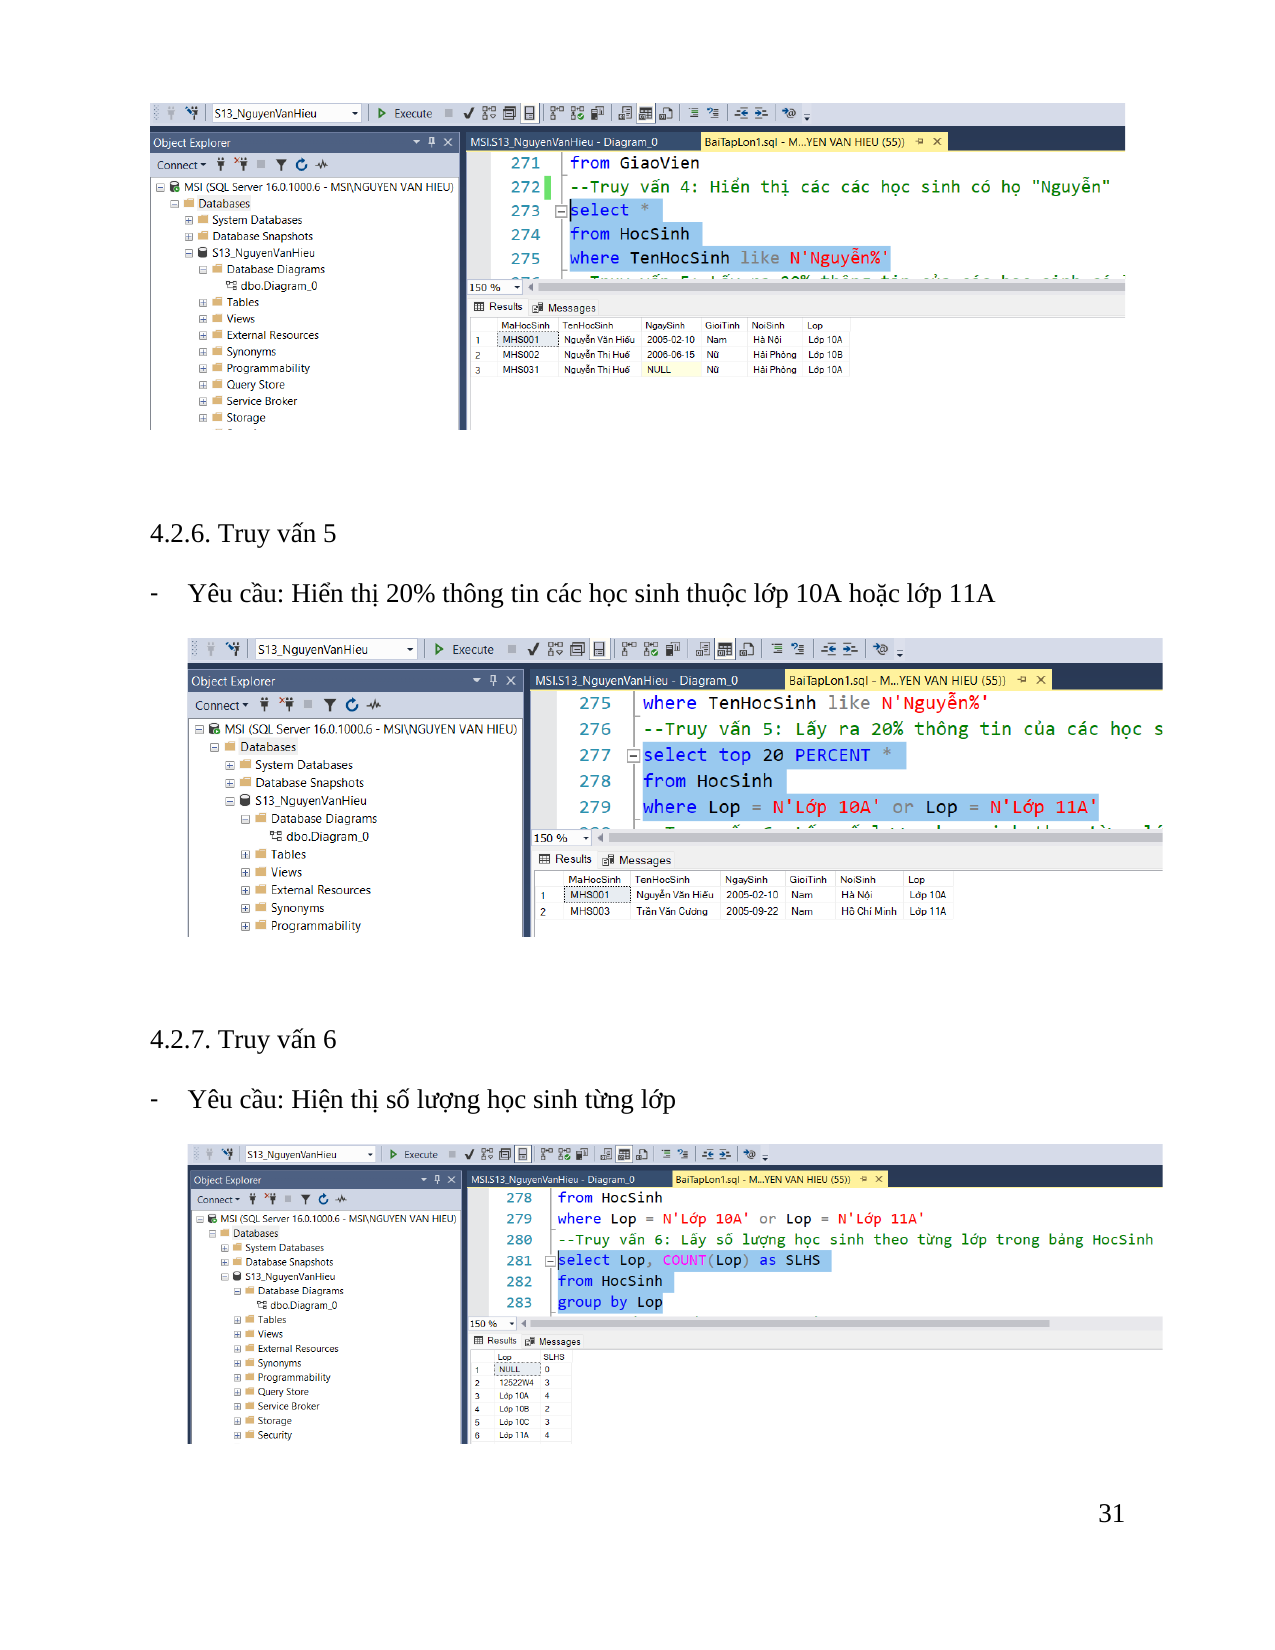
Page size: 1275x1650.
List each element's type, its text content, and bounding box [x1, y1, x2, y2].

list Yêu cầu: Hiển thị 20% thông tin các học sinh thuộc lớp 10A hoặc lớp 11A [150, 576, 1125, 609]
list Yêu cầu: Hiện thị số lượng học sinh từng lớp [150, 1083, 1125, 1116]
picture [187, 638, 1163, 937]
text 4.2.7. Truy vấn 6 [150, 1023, 1125, 1054]
text 4.2.6. Truy vấn 5 [150, 517, 1125, 548]
picture [150, 103, 1125, 430]
picture [187, 1144, 1163, 1444]
